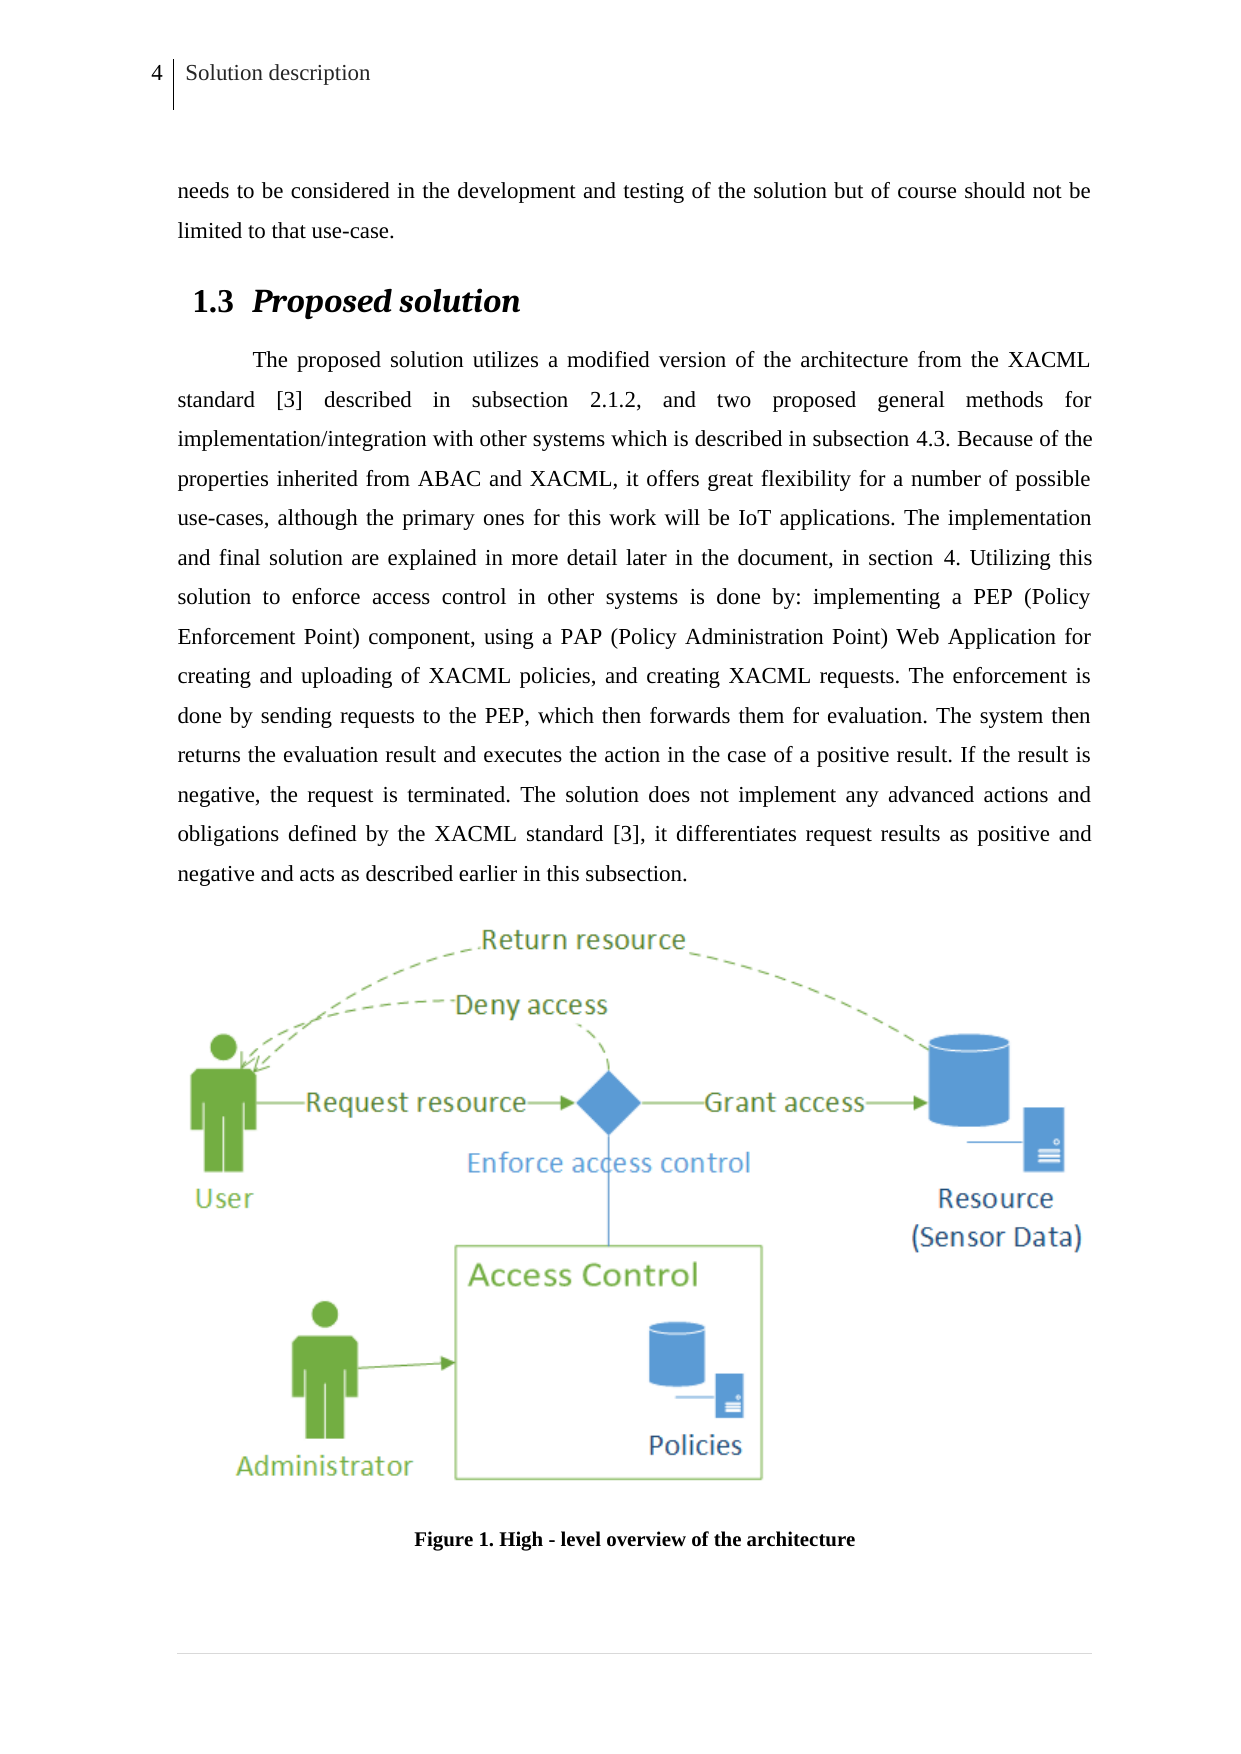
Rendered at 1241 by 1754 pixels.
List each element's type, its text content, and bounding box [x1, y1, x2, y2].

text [177, 177, 1092, 243]
subtitle Proposed solution [192, 281, 1092, 321]
text The proposed solution utilizes a modified version of the architecture from the XACML standard described in subsection , and two proposed general methods for implementation/integration with other systems which is described in subsection . Because of the properties inherited from ABAC and XACML, it offers great flexibility for a number of possible use-cases, although the primary ones for this work will be IoT applications. The implementation and final solution are explained in more detail later in the document, in section . Utilizing this solution to enforce access control in other systems is done by: implementing a PEP (Policy Enforcement Point) component, using a PAP (Policy Administration Point) Web Application for creating and uploading of XACML policies, and creating XACML requests. The enforcement is done by sending requests to the PEP, which then forwards them for evaluation. The system then returns the evaluation result and executes the action in the case of a positive result. If the result is negative, the request is terminated. The solution does not implement any advanced actions and obligations defined by the XACML standard , it differentiates request results as positive and negative and acts as described earlier in this subsection. [177, 347, 1092, 886]
picture [177, 911, 1100, 1501]
